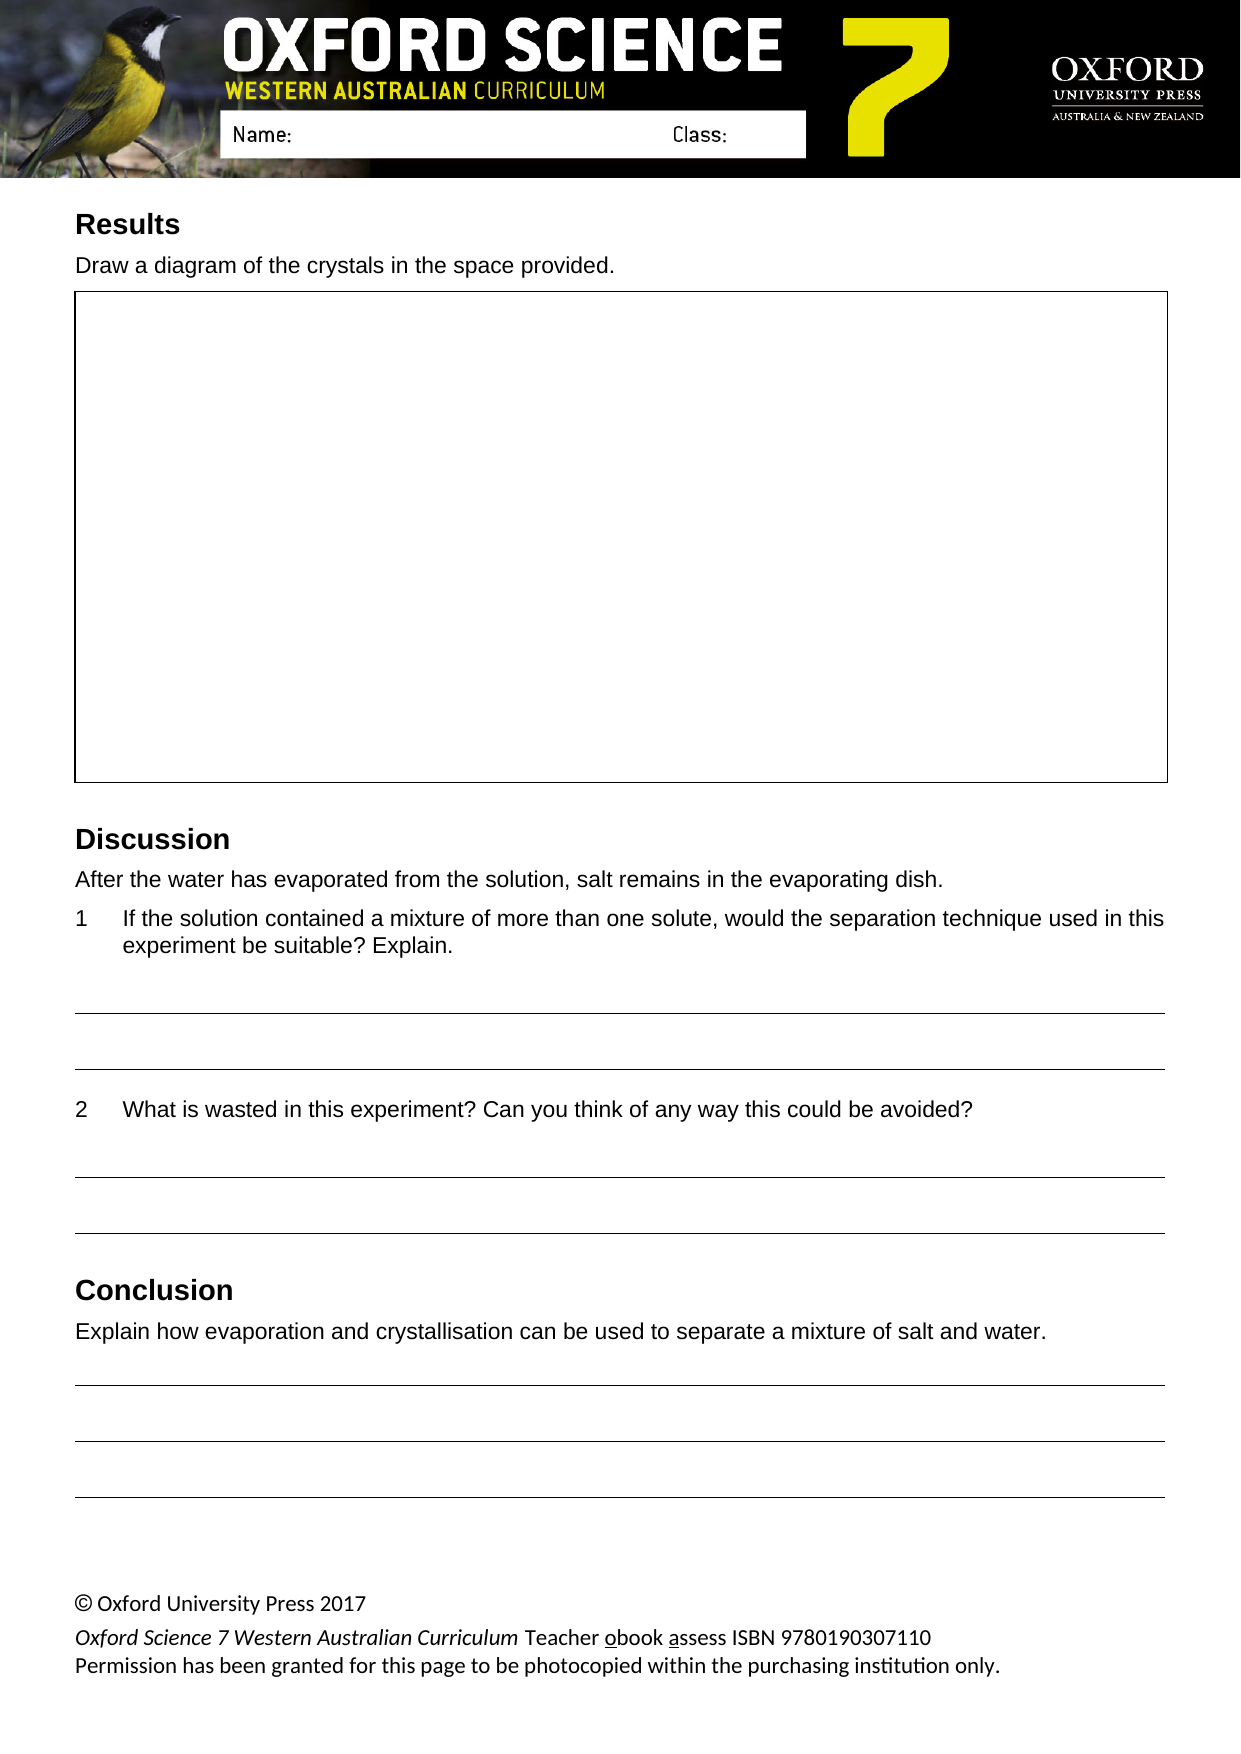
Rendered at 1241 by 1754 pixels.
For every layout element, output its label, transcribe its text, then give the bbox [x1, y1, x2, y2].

text Conclusion [75, 1273, 1165, 1306]
text Draw a diagram of the crystals in the space provided. [75, 252, 1165, 278]
picture [0, 0, 1241, 178]
text Explain how evaporation and crystallisation can be used to separate a mixture of salt and water. [75, 1318, 1165, 1344]
text Discussion [75, 822, 1165, 855]
text Results [75, 207, 1165, 241]
list 2 What is wasted in this experiment? Can you think of any way this could be avoided? [75, 1096, 1165, 1122]
text After the water has evaporated from the solution, salt remains in the evaporating dish. [75, 866, 1165, 893]
list 1 If the solution contained a mixture of more than one solute, would the separation technique used in this experiment be suitable? Explain. [75, 905, 1165, 958]
table_header [76, 292, 1167, 782]
